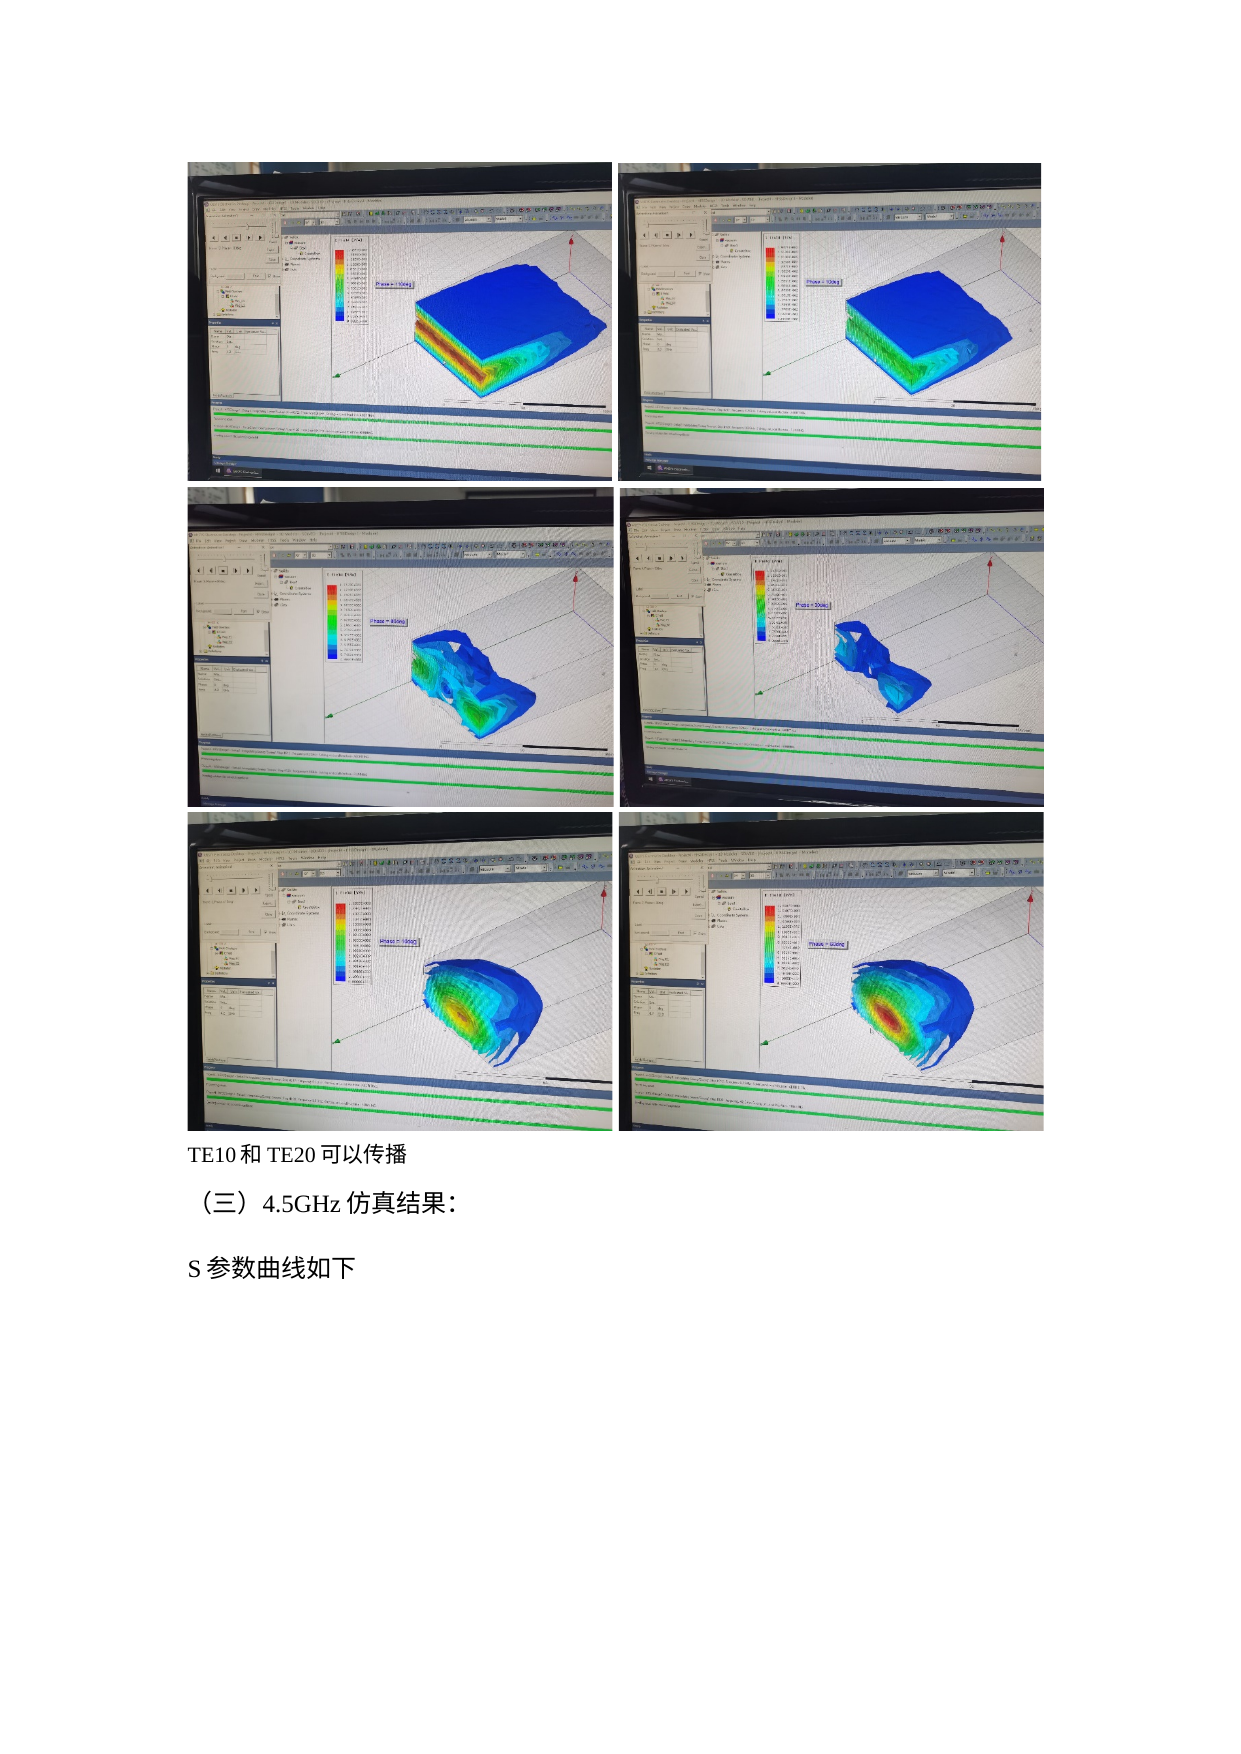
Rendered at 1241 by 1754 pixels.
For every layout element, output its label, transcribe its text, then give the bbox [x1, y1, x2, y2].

picture [187, 162, 612, 481]
picture [619, 488, 1044, 807]
text （三）4.5GHz仿真结果： [187, 1169, 1053, 1234]
picture [187, 812, 613, 1131]
text TE10和TE20可以传播 [187, 1137, 1053, 1169]
text S参数曲线如下 [187, 1234, 1053, 1299]
picture [187, 487, 614, 807]
picture [618, 812, 1044, 1131]
picture [618, 163, 1042, 481]
